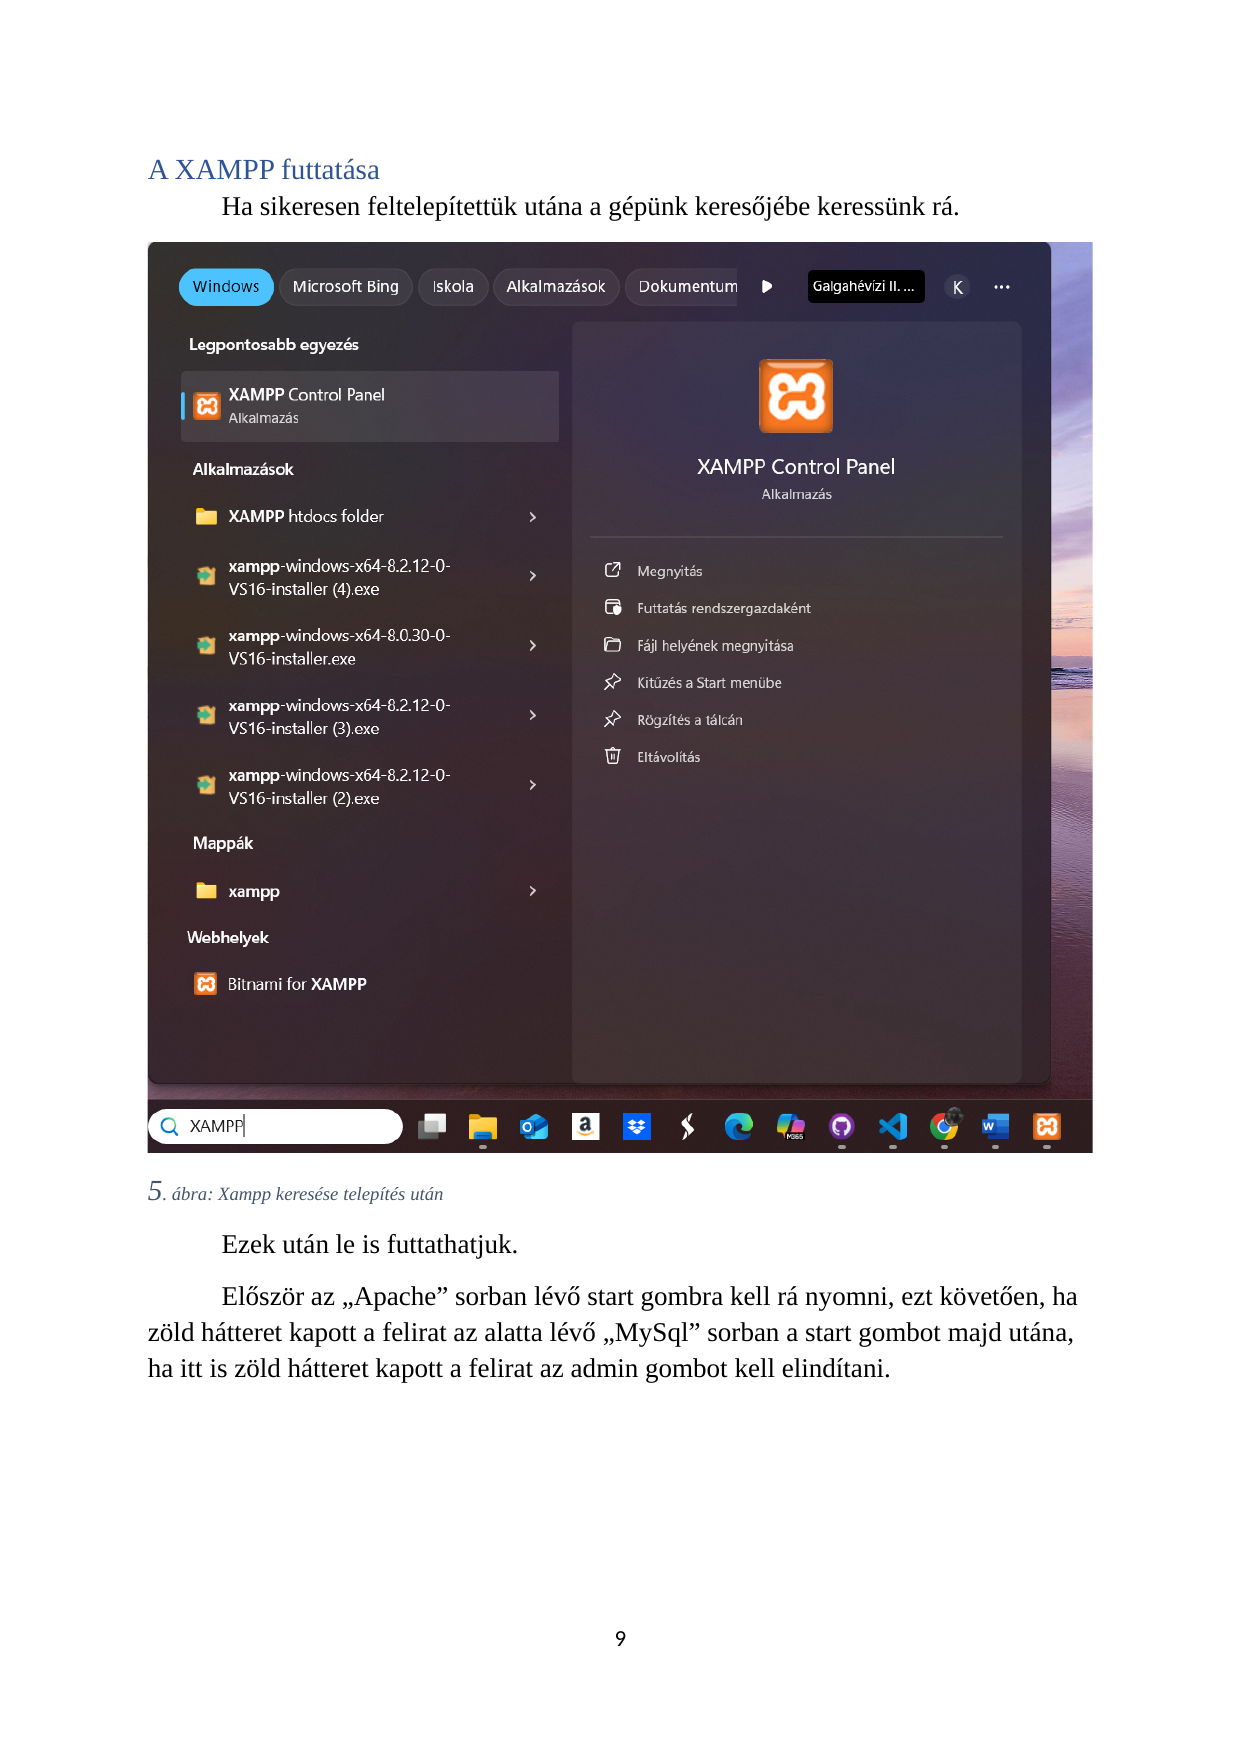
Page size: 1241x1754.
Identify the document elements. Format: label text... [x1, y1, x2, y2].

text Először az „Apache” sorban lévő start gombra kell rá nyomni, ezt követően, ha zöld hátteret kapott a felirat az alatta lévő „MySql” sorban a start gombot majd utána, ha itt is zöld hátteret kapott a felirat az admin gombot kell elindítani. [148, 1280, 1093, 1383]
subtitle A XAMPP futtatása [148, 152, 1093, 185]
text Ezek után le is futtathatjuk. [148, 1228, 1093, 1259]
picture [147, 242, 1093, 1153]
text 5. ábra: Xampp keresése telepítés után [148, 1173, 1093, 1207]
text Ha sikeresen feltelepítettük utána a gépünk keresőjébe keressünk rá. [148, 190, 1093, 221]
